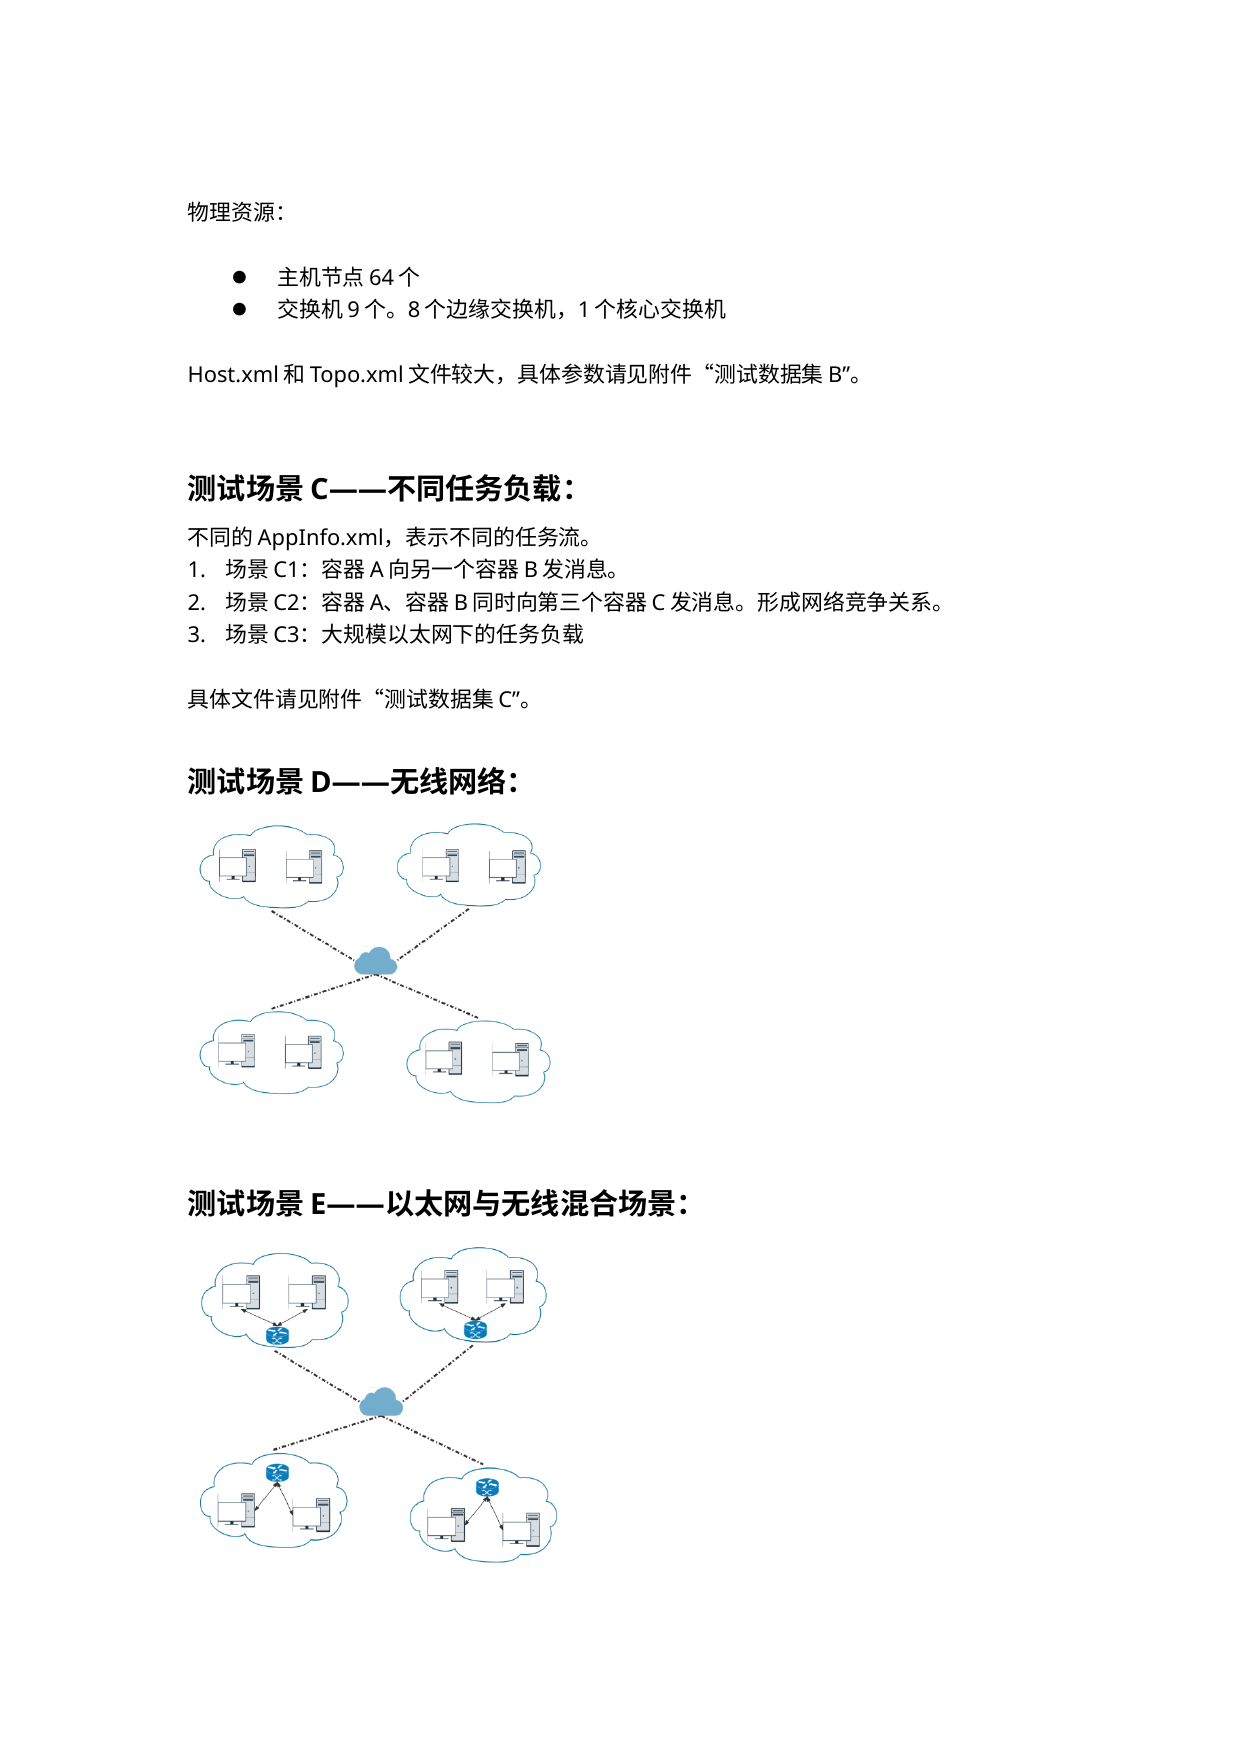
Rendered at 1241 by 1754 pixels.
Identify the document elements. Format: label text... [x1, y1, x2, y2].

picture [187, 1234, 569, 1575]
text 具体文件请见附件“测试数据集C”。 [187, 682, 1053, 714]
list 场景C1：容器A向另一个容器B发消息。 [187, 552, 1053, 584]
text 不同的AppInfo.xml，表示不同的任务流。 [187, 519, 1053, 552]
list 场景C2：容器A、容器B同时向第三个容器C发消息。形成网络竞争关系。 [187, 584, 1053, 617]
text 测试场景C——不同任务负载： [187, 454, 1053, 519]
list 交换机9个。8个边缘交换机，1个核心交换机 [231, 292, 1053, 324]
text 测试场景E——以太网与无线混合场景： [187, 1169, 1053, 1234]
list 场景C3：大规模以太网下的任务负载 [187, 617, 1053, 649]
text 测试场景D——无线网络： [187, 747, 1053, 812]
text Host.xml和Topo.xml文件较大，具体参数请见附件“测试数据集B”。 [187, 357, 1053, 389]
picture [187, 812, 562, 1115]
list 主机节点64个 [231, 259, 1053, 292]
text 物理资源： [187, 194, 1053, 227]
